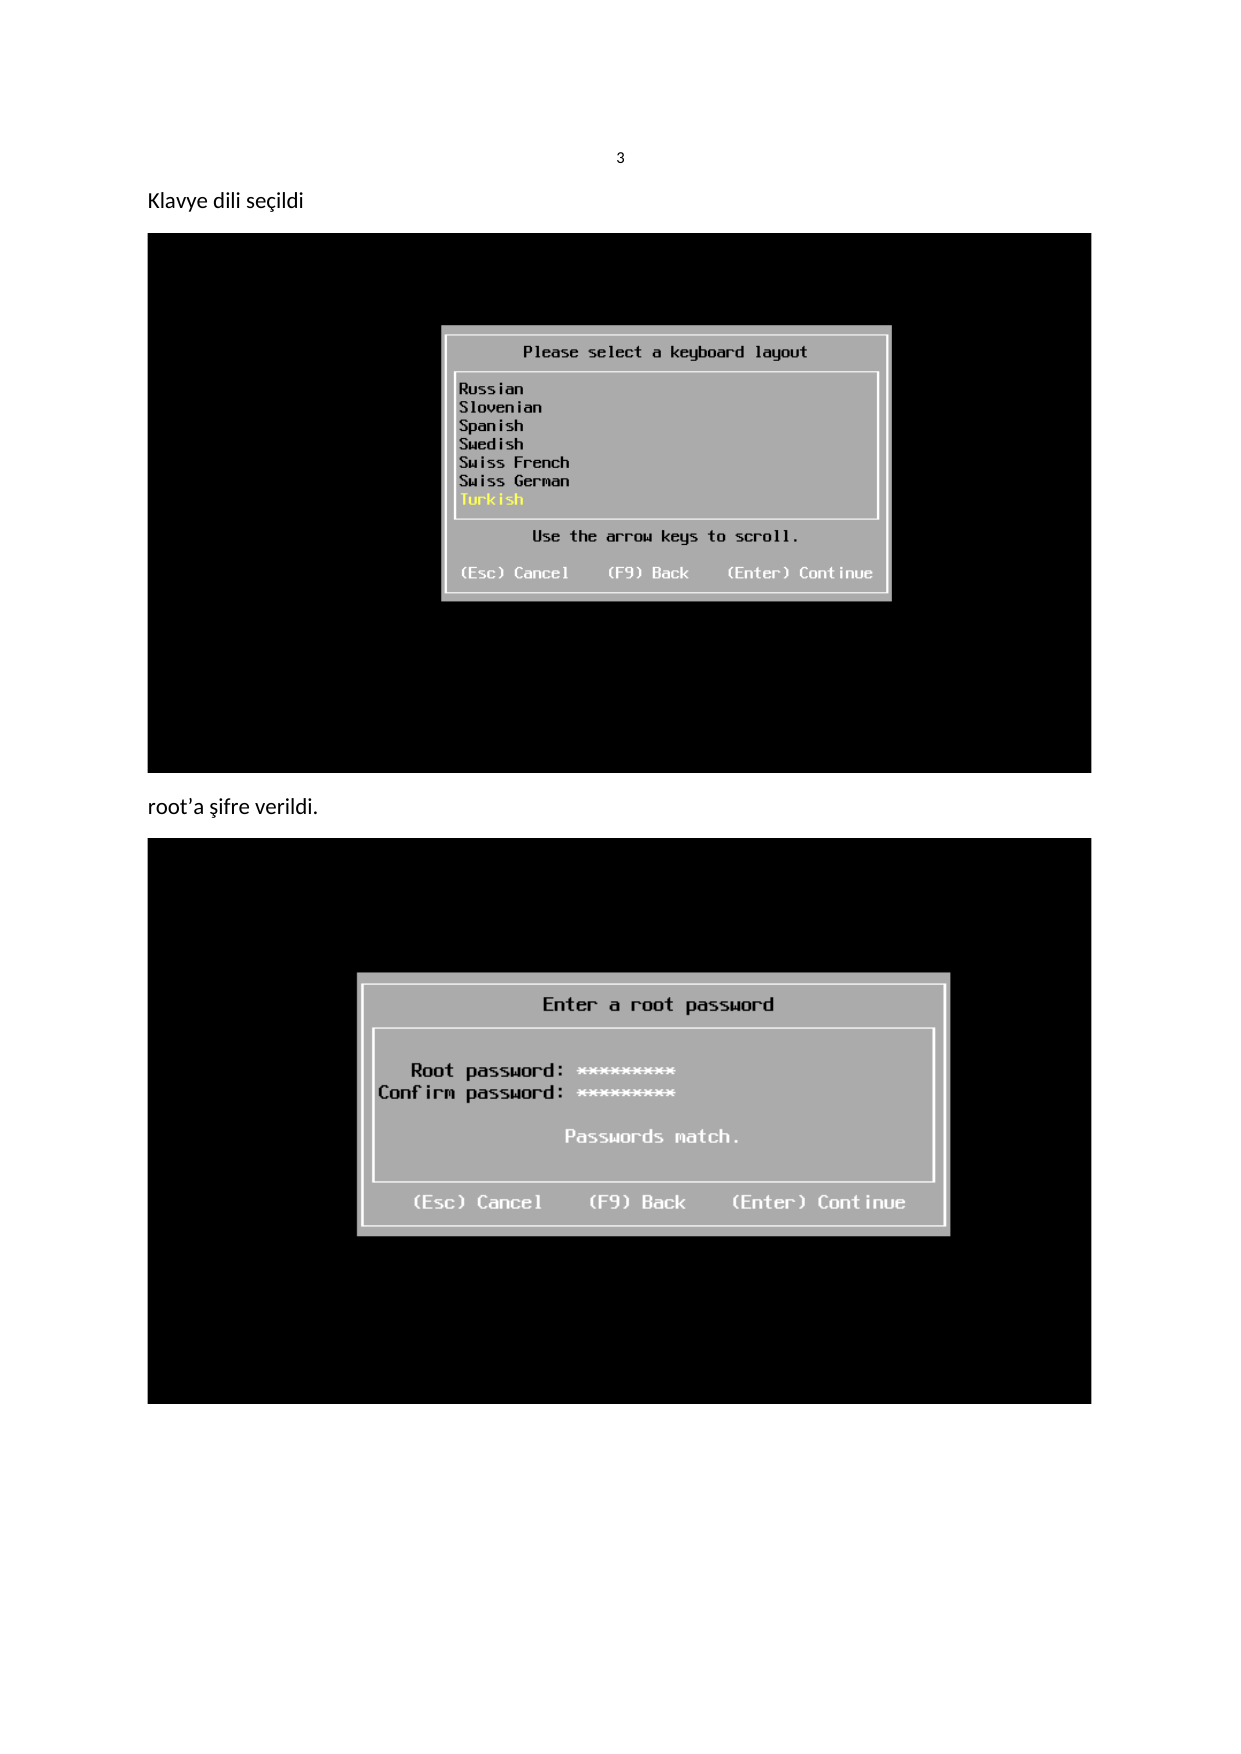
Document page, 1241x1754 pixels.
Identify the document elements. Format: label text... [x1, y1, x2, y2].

text 3 [148, 148, 1093, 168]
picture [147, 838, 1092, 1404]
text root’a şifre verildi. [148, 792, 1093, 820]
picture [147, 233, 1092, 773]
text Klavye dili seçildi [148, 186, 1093, 214]
